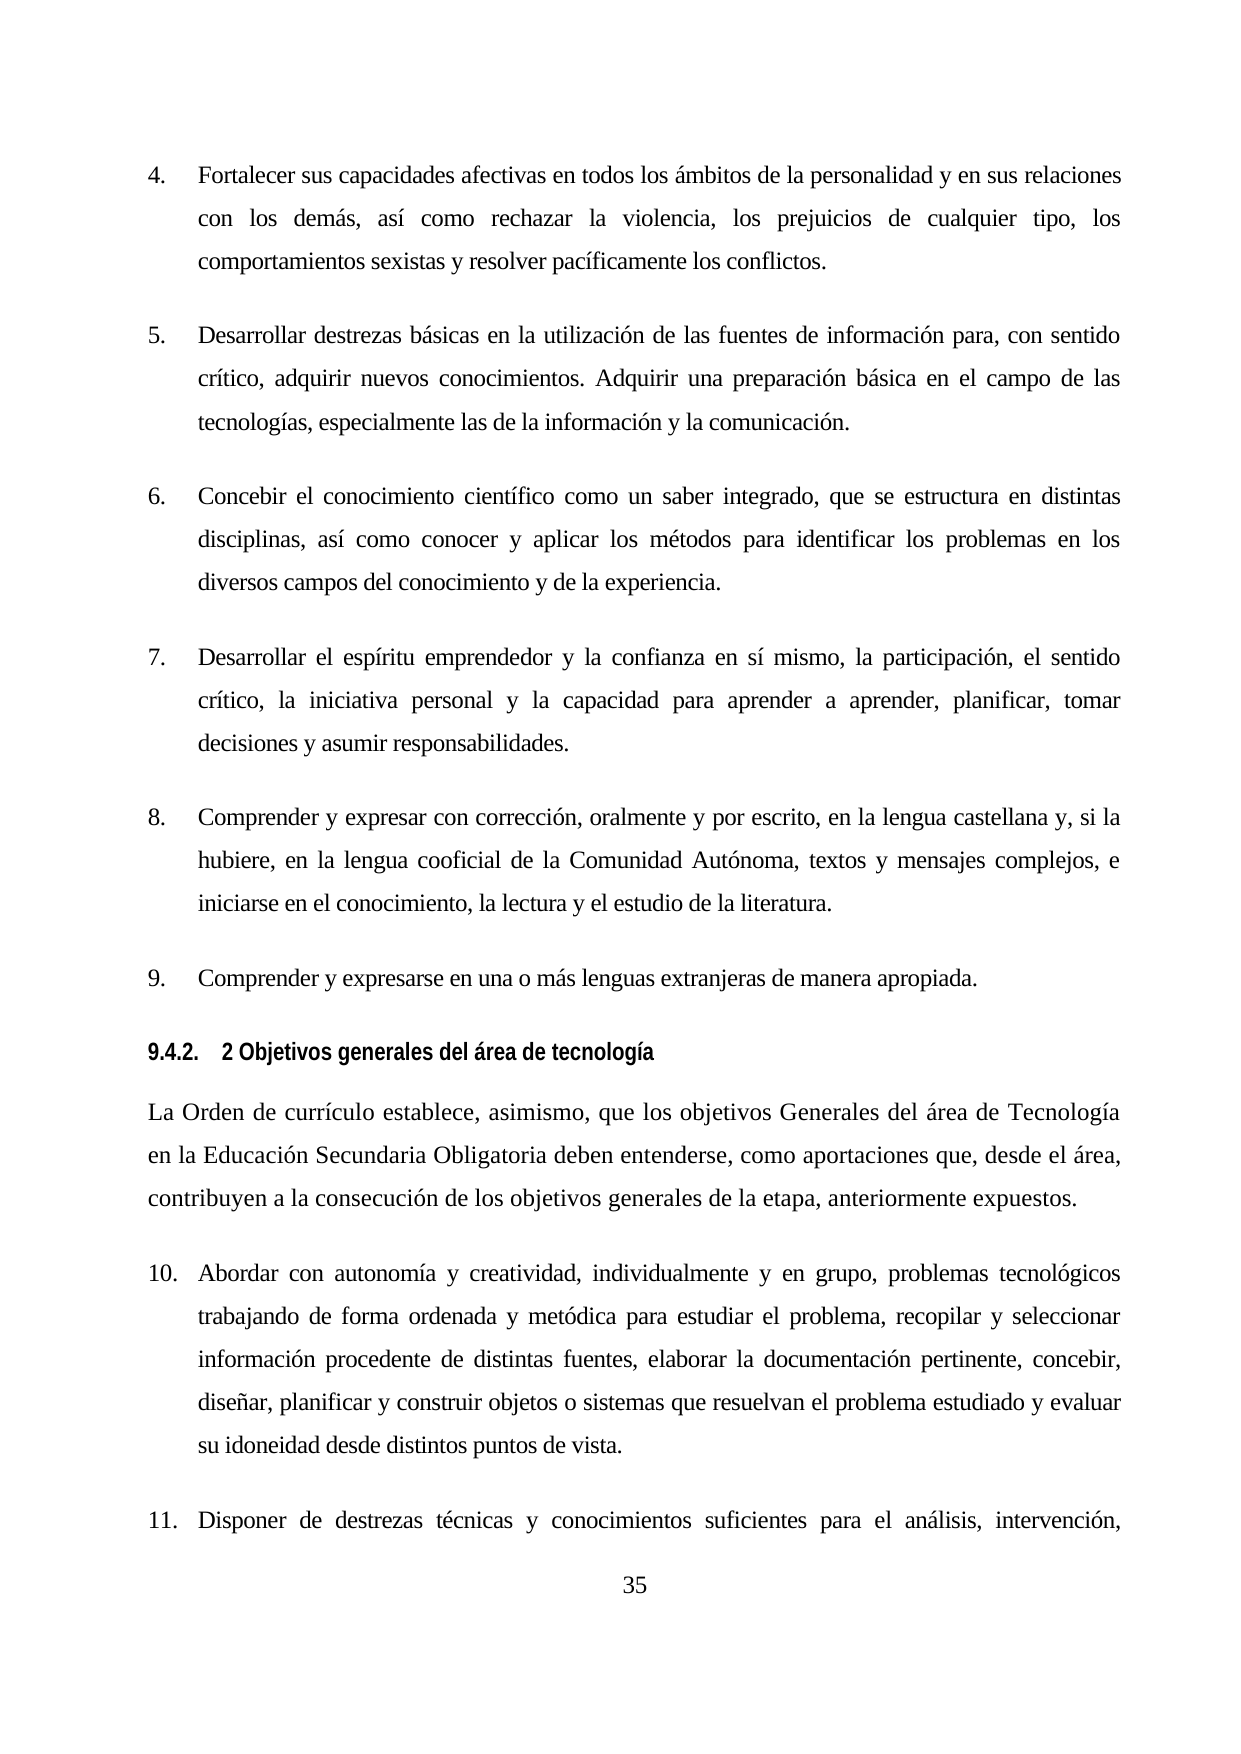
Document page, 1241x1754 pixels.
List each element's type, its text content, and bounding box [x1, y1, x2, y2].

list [148, 1505, 1122, 1533]
list Abordar con autonomía y creatividad, individualmente y en grupo, problemas tecnológicos trabajando de forma ordenada y metódica para estudiar el problema, recopilar y seleccionar información procedente de distintas fuentes, elaborar la documentación pertinente, concebir, diseñar, planificar y construir objetos o sistemas que resuelvan el problema estudiado y evaluar su idoneidad desde distintos puntos de vista. [148, 1258, 1122, 1459]
text La Orden de currículo establece, asimismo, que los objetivos Generales del área de Tecnología en la Educación Secundaria Obligatoria deben entenderse, como aportaciones que, desde el área, contribuyen a la consecución de los objetivos generales de la etapa, anteriormente expuestos. [148, 1097, 1122, 1212]
subtitle 2 Objetivos generales del área de tecnología [148, 1037, 1122, 1066]
list Comprender y expresar con corrección, oralmente y por escrito, en la lengua castellana y, si la hubiere, en la lengua cooficial de la Comunidad Autónoma, textos y mensajes complejos, e iniciarse en el conocimiento, la lectura y el estudio de la literatura. [148, 802, 1122, 917]
list Concebir el conocimiento científico como un saber integrado, que se estructura en distintas disciplinas, así como conocer y aplicar los métodos para identificar los problemas en los diversos campos del conocimiento y de la experiencia. [148, 481, 1122, 596]
list Desarrollar destrezas básicas en la utilización de las fuentes de información para, con sentido crítico, adquirir nuevos conocimientos. Adquirir una preparación básica en el campo de las tecnologías, especialmente las de la información y la comunicación. [148, 320, 1122, 435]
list Desarrollar el espíritu emprendedor y la confianza en sí mismo, la participación, el sentido crítico, la iniciativa personal y la capacidad para aprender a aprender, planificar, tomar decisiones y asumir responsabilidades. [148, 642, 1122, 757]
list Fortalecer sus capacidades afectivas en todos los ámbitos de la personalidad y en sus relaciones con los demás, así como rechazar la violencia, los prejuicios de cualquier tipo, los comportamientos sexistas y resolver pacíficamente los conflictos. [148, 160, 1122, 275]
list Comprender y expresarse en una o más lenguas extranjeras de manera apropiada. [148, 963, 1122, 992]
